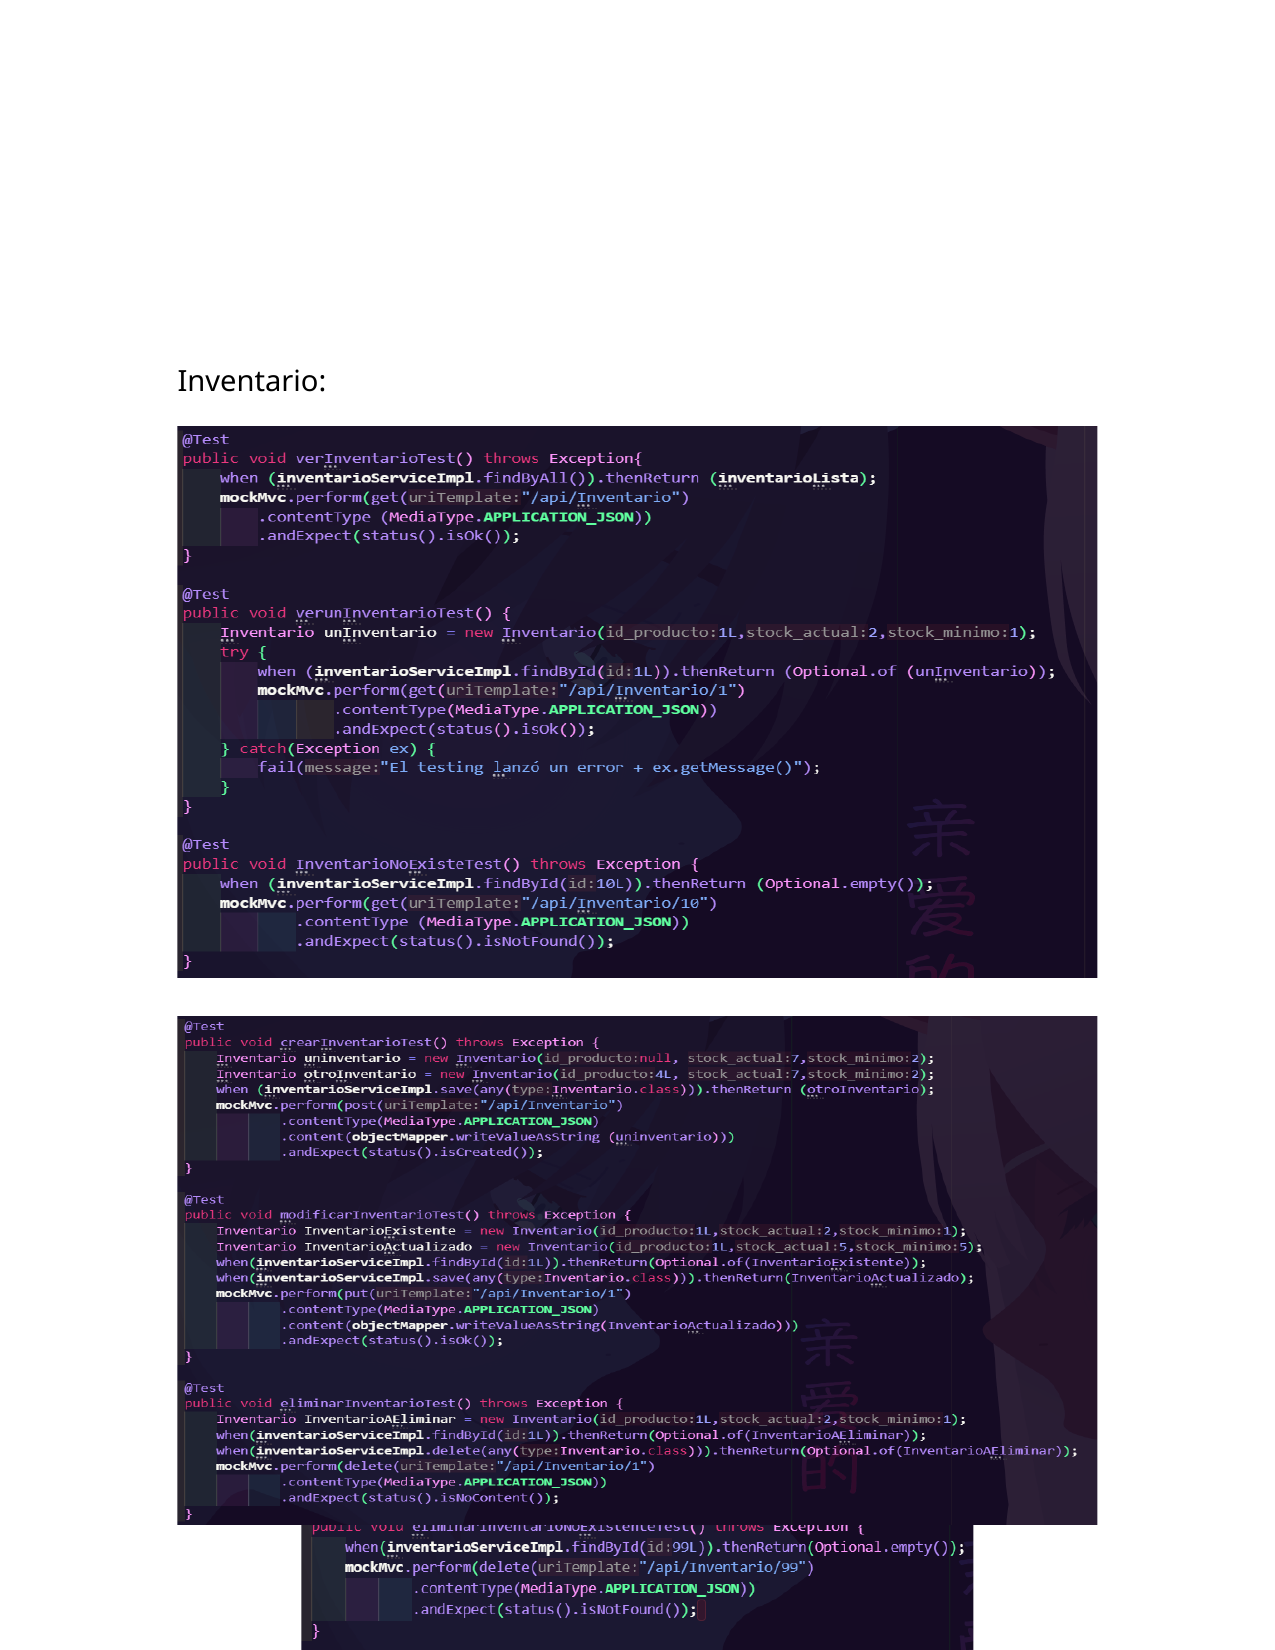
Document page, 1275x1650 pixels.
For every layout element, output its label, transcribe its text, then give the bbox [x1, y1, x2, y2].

picture [177, 426, 1098, 978]
text Inventario: [177, 361, 1098, 400]
picture [177, 1016, 1098, 1650]
